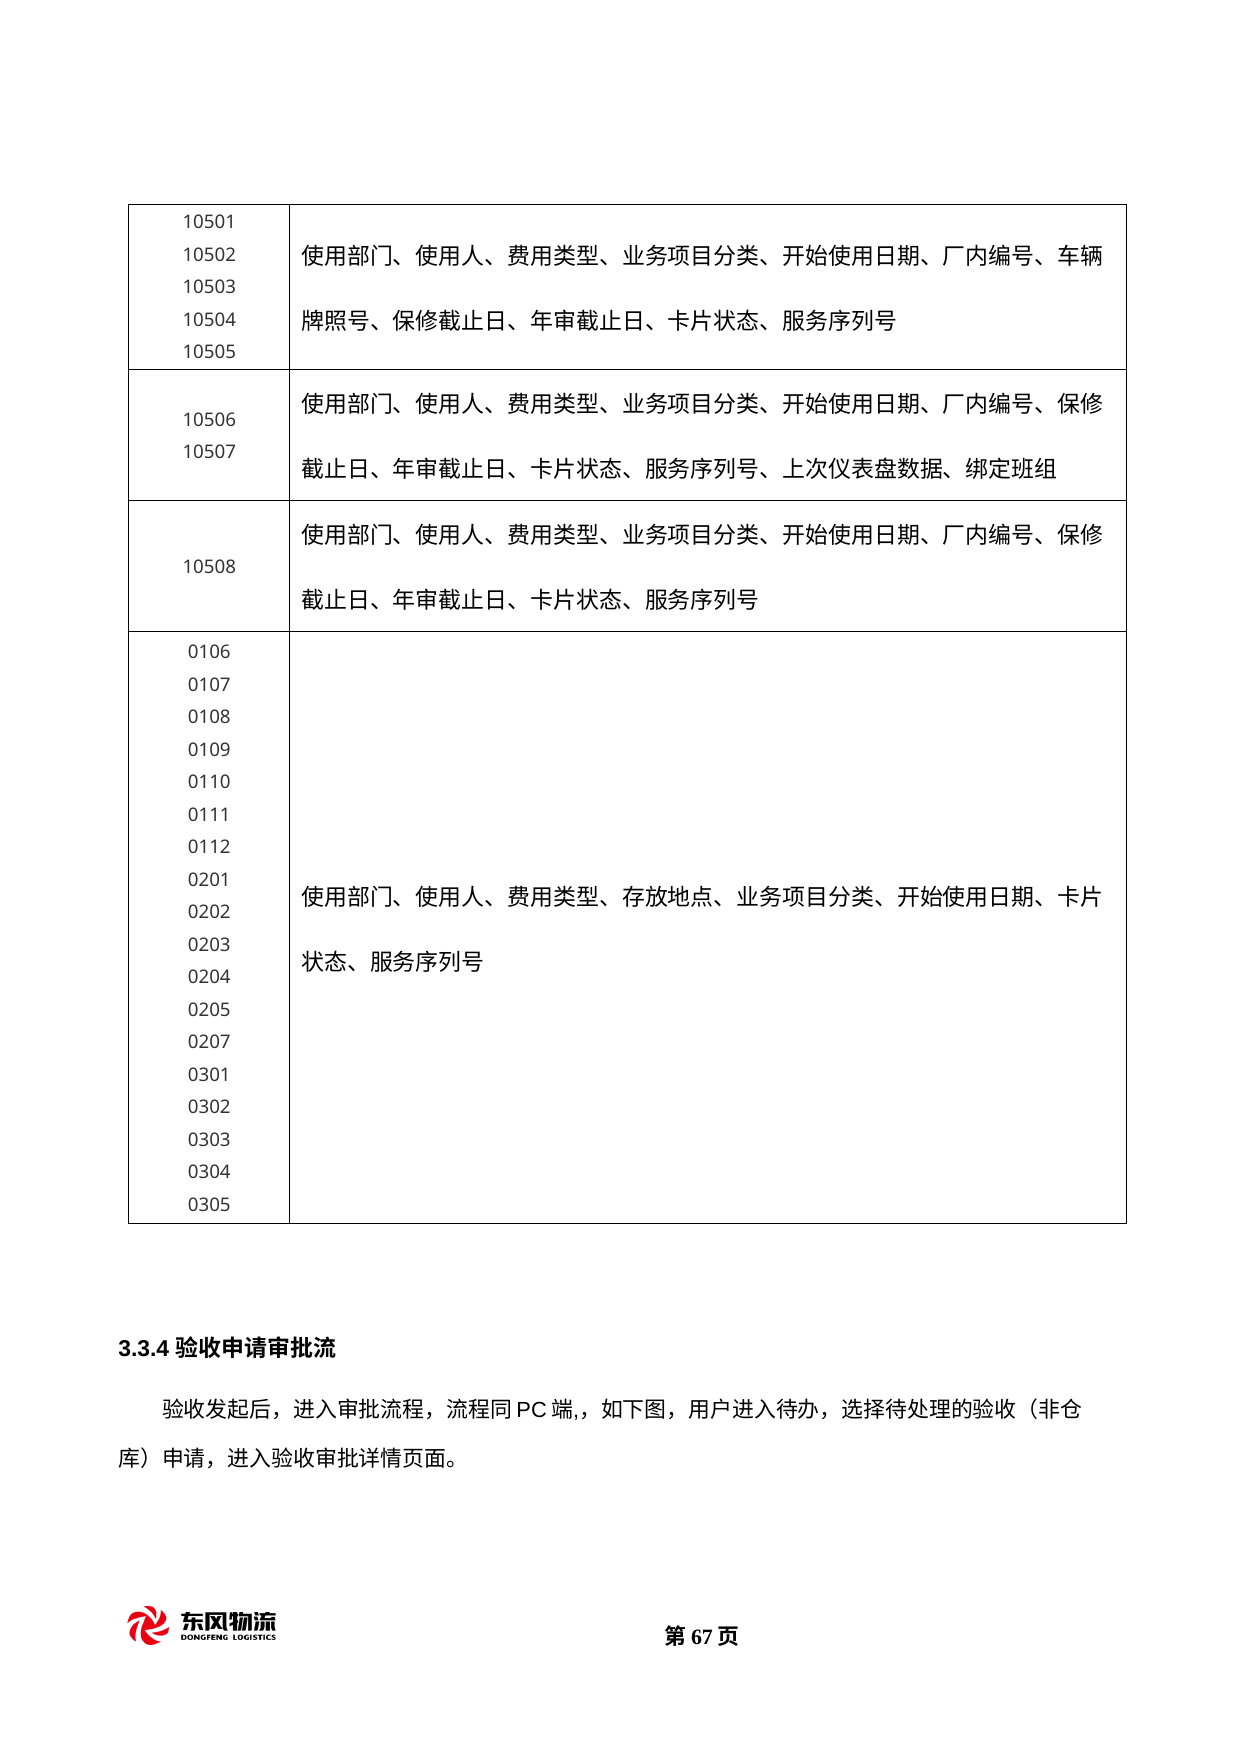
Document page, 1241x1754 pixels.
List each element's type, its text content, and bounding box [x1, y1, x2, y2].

table_cell 使用部门、使用人、费用类型、存放地点、业务项目分类、开始使用日期、卡片状态、服务序列号 [290, 632, 1126, 1223]
table_cell 10506 10507 [129, 370, 289, 500]
text 验收发起后，进入审批流程，流程同PC端,，如下图，用户进入待办，选择待处理的验收（非仓库）申请，进入验收审批详情页面。 [118, 1392, 1122, 1473]
table_cell 使用部门、使用人、费用类型、业务项目分类、开始使用日期、厂内编号、车辆牌照号、保修截止日、年审截止日、卡片状态、服务序列号 [290, 205, 1126, 369]
table_cell 10501 10502 10503 10504 10505 [129, 205, 289, 369]
table_cell 10508 [129, 501, 289, 631]
table_cell 使用部门、使用人、费用类型、业务项目分类、开始使用日期、厂内编号、保修截止日、年审截止日、卡片状态、服务序列号、上次仪表盘数据、绑定班组 [290, 370, 1126, 500]
table_cell 0106 0107 0108 0109 0110 0111 0112 0201 0202 0203 0204 0205 0207 0301 0302 0303 0304 0305 [129, 632, 289, 1223]
table_cell 使用部门、使用人、费用类型、业务项目分类、开始使用日期、厂内编号、保修截止日、年审截止日、卡片状态、服务序列号 [290, 501, 1126, 631]
picture [127, 1606, 276, 1645]
subtitle 3.3.4 验收申请审批流 [118, 1314, 1122, 1379]
